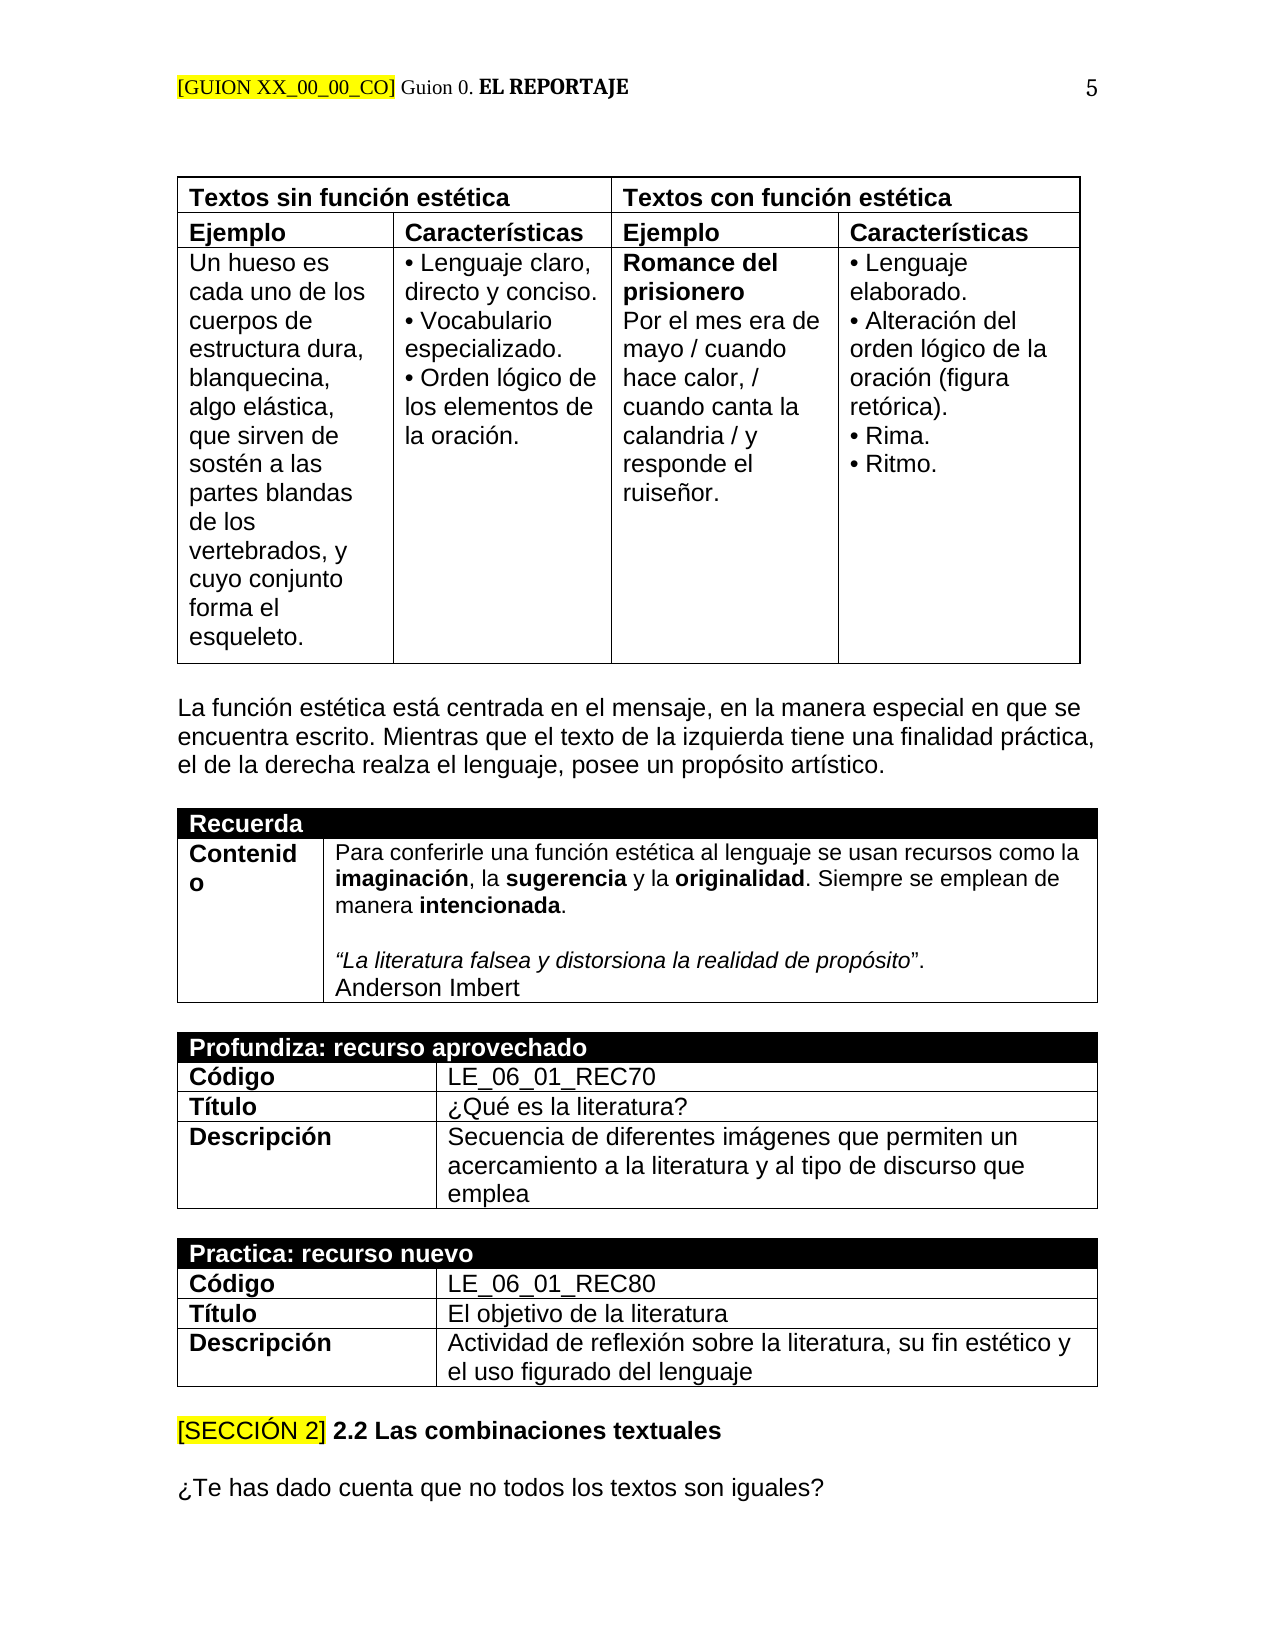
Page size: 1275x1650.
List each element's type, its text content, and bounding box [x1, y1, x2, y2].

text [SECCIÓN 2] 2.2 Las combinaciones textuales [326, 1416, 1098, 1444]
table_cell LE_06_01_REC80 [437, 1269, 1097, 1298]
table_header Textos sin función estética [178, 178, 611, 212]
table_cell Descripción [178, 1122, 436, 1208]
table_cell Contenido [178, 839, 323, 1002]
table_cell • Lenguaje elaborado. • Alteración del orden lógico de la oración (figura retórica). • Rima. • Ritmo. [839, 248, 1079, 663]
table_cell Secuencia de diferentes imágenes que permiten un acercamiento a la literatura y al tipo de discurso que emplea [437, 1122, 1097, 1208]
table_header Profundiza: recurso aprovechado [178, 1033, 1097, 1061]
table_cell Código [178, 1269, 436, 1298]
table_cell Características [839, 213, 1079, 247]
table_cell Título [178, 1092, 436, 1121]
table_cell Ejemplo [178, 213, 393, 247]
text La función estética está centrada en el mensaje, en la manera especial en que se encuentra escrito. Mientras que el texto de la izquierda tiene una finalidad práctica, el de la derecha realza el lenguaje, posee un propósito artístico. [177, 693, 1098, 779]
table_cell Código [178, 1063, 436, 1091]
table_cell Ejemplo [612, 213, 838, 247]
table_cell Para conferirle una función estética al lenguaje se usan recursos como la imaginación, la sugerencia y la originalidad. Siempre se emplean de manera intencionada. “La literatura falsea y distorsiona la realidad de propósito”. Anderson Imbert [324, 839, 1097, 1002]
table_cell Actividad de reflexión sobre la literatura, su fin estético y el uso figurado del lenguaje [437, 1329, 1097, 1386]
table_cell Título [178, 1299, 436, 1327]
table_cell Descripción [178, 1329, 436, 1386]
table_cell • Lenguaje claro, directo y conciso. • Vocabulario especializado. • Orden lógico de los elementos de la oración. [394, 248, 611, 663]
table_cell Romance del prisionero Por el mes era de mayo / cuando hace calor, / cuando canta la calandria / y responde el ruiseñor. [612, 248, 838, 663]
table_cell El objetivo de la literatura [437, 1299, 1097, 1327]
table_cell LE_06_01_REC70 [437, 1063, 1097, 1091]
table_header Textos con función estética [612, 178, 1079, 212]
table_cell Características [394, 213, 611, 247]
table_cell Un hueso es cada uno de los cuerpos de estructura dura, blanquecina, algo elástica, que sirven de sostén a las partes blandas de los vertebrados, y cuyo conjunto forma el esqueleto. [178, 248, 393, 663]
table_header Practica: recurso nuevo [178, 1239, 1097, 1268]
text ¿Te has dado cuenta que no todos los textos son iguales? [177, 1473, 1098, 1502]
table_cell ¿Qué es la literatura? [437, 1092, 1097, 1121]
table_header Recuerda [178, 809, 1097, 838]
